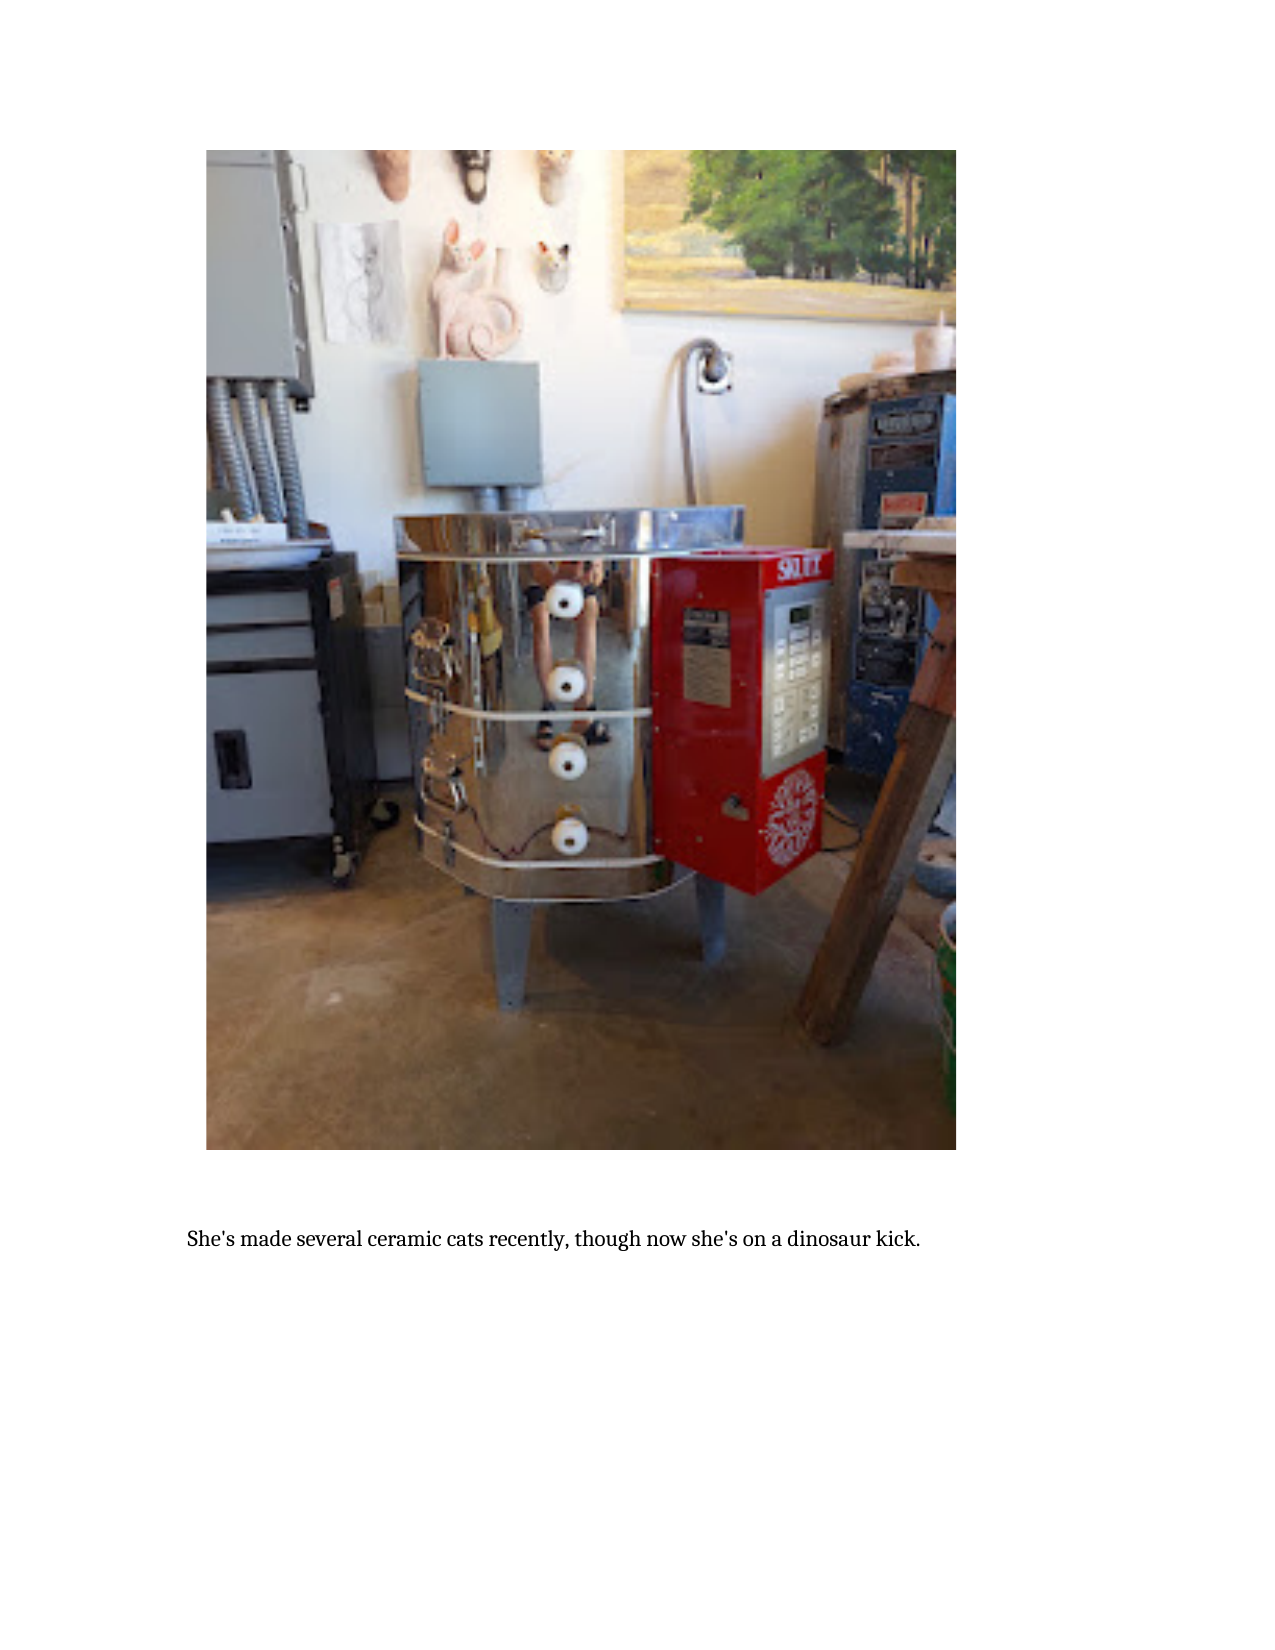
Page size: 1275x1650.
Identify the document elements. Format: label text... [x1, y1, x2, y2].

text She's made several ceramic cats recently, though now she's on a dinosaur kick. [187, 1226, 1087, 1252]
picture [206, 150, 957, 1150]
